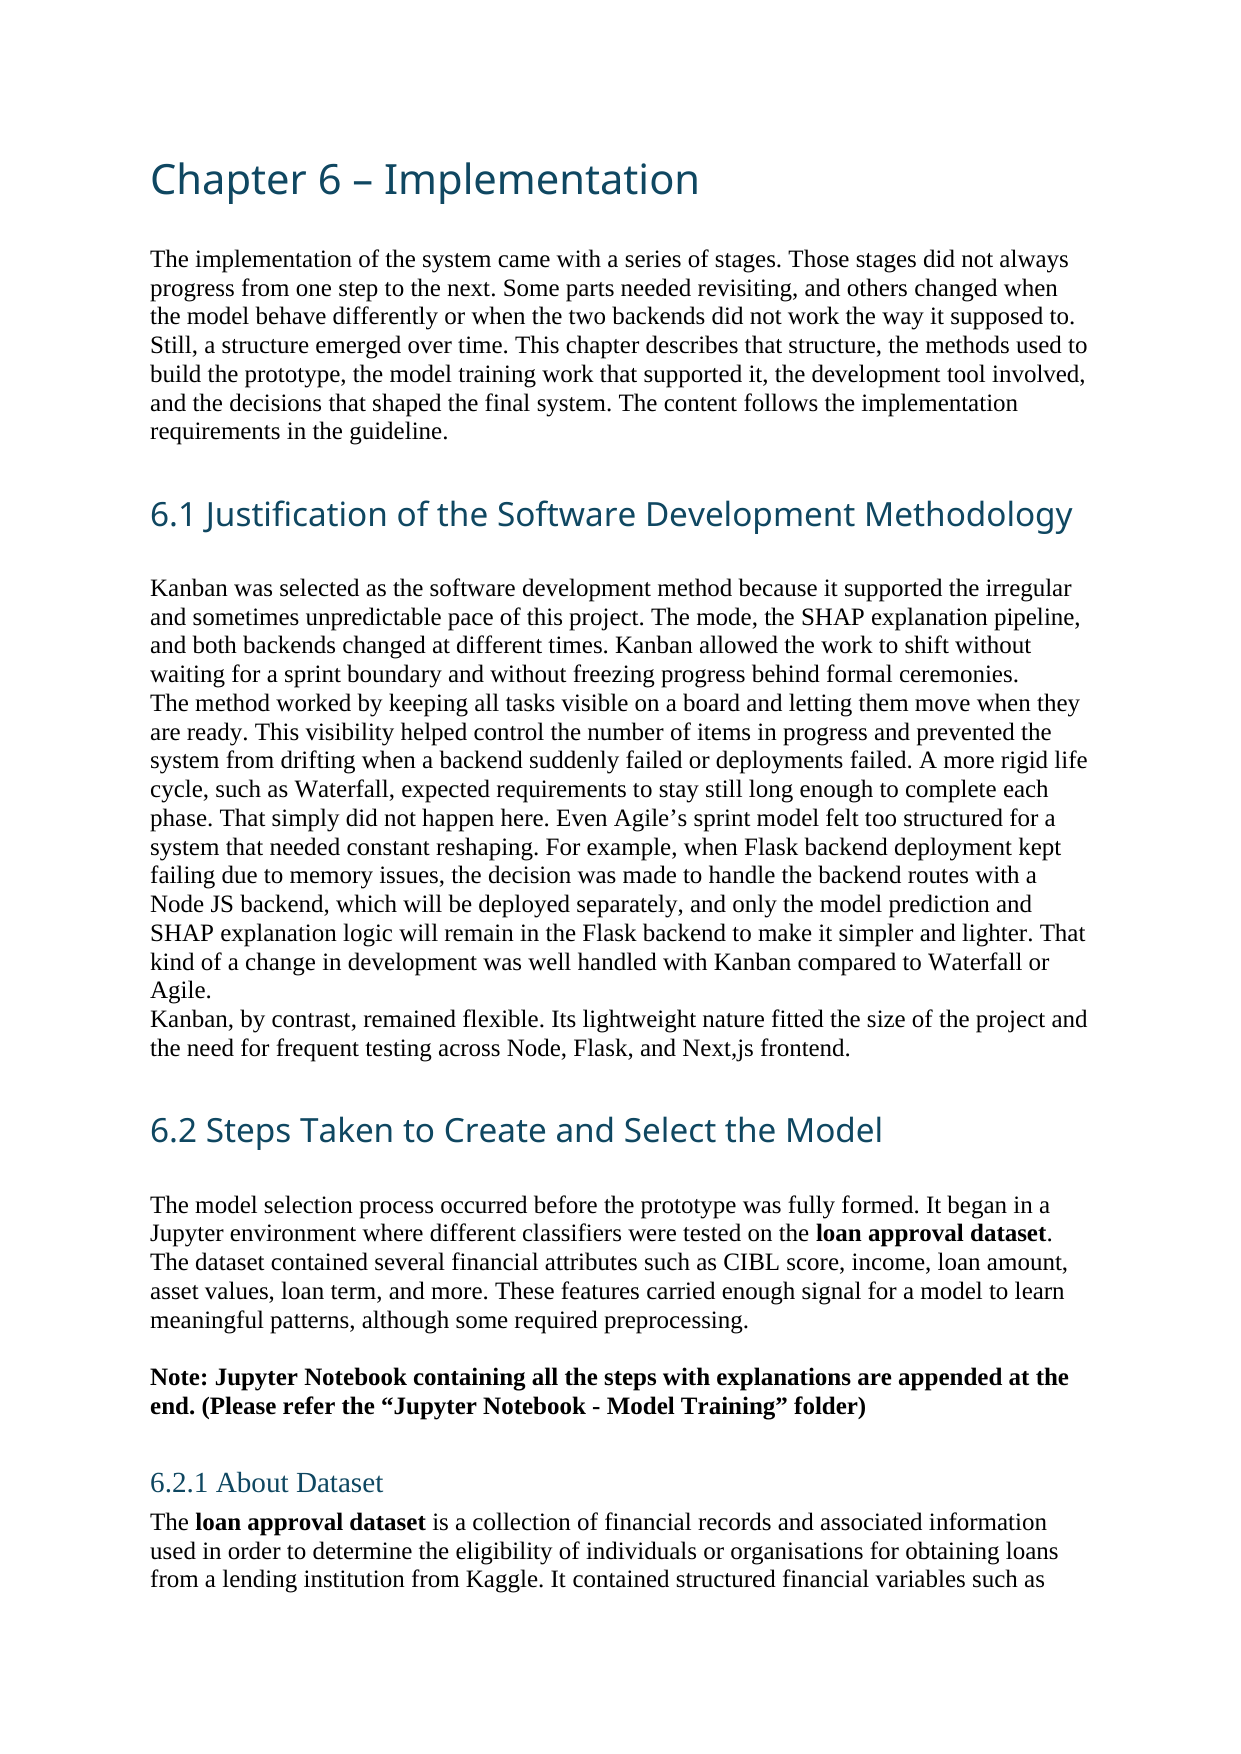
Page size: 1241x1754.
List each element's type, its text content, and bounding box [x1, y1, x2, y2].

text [150, 1507, 1090, 1593]
text The method worked by keeping all tasks visible on a board and letting them move when they are ready. This visibility helped control the number of items in progress and prevented the system from drifting when a backend suddenly failed or deployments failed. A more rigid life cycle, such as Waterfall, expected requirements to stay still long enough to complete each phase. That simply did not happen here. Even Agile’s sprint model felt too structured for a system that needed constant reshaping. For example, when Flask backend deployment kept failing due to memory issues, the decision was made to handle the backend routes with a Node JS backend, which will be deployed separately, and only the model prediction and SHAP explanation logic will remain in the Flask backend to make it simpler and lighter. That kind of a change in development was well handled with Kanban compared to Waterfall or Agile. [150, 688, 1090, 1004]
subtitle 6.2.1 About Dataset [150, 1465, 1090, 1499]
subtitle 6.1 Justification of the Software Development Methodology [150, 491, 1090, 536]
text The model selection process occurred before the prototype was fully formed. It began in a Jupyter environment where different classifiers were tested on the loan approval dataset. The dataset contained several financial attributes such as CIBL score, income, loan amount, asset values, loan term, and more. These features carried enough signal for a model to learn meaningful patterns, although some required preprocessing. [150, 1190, 1090, 1333]
subtitle 6.2 Steps Taken to Create and Select the Model [150, 1107, 1090, 1153]
text Kanban was selected as the software development method because it supported the irregular and sometimes unpredictable pace of this project. The mode, the SHAP explanation pipeline, and both backends changed at different times. Kanban allowed the work to shift without waiting for a sprint boundary and without freezing progress behind formal ceremonies. [150, 573, 1090, 688]
text Note: Jupyter Notebook containing all the steps with explanations are appended at the end. (Please refer the “Jupyter Notebook - Model Training” folder) [150, 1362, 1090, 1420]
text Kanban, by contrast, remained flexible. Its lightweight nature fitted the size of the project and the need for frequent testing across Node, Flask, and Next,js frontend. [150, 1004, 1090, 1062]
text The implementation of the system came with a series of stages. Those stages did not always progress from one step to the next. Some parts needed revisiting, and others changed when the model behave differently or when the two backends did not work the way it supposed to. Still, a structure emerged over time. This chapter describes that structure, the methods used to build the prototype, the model training work that supported it, the development tool involved, and the decisions that shaped the final system. The content follows the implementation requirements in the guideline. [150, 244, 1090, 445]
subtitle Chapter 6 – Implementation [150, 150, 1090, 207]
